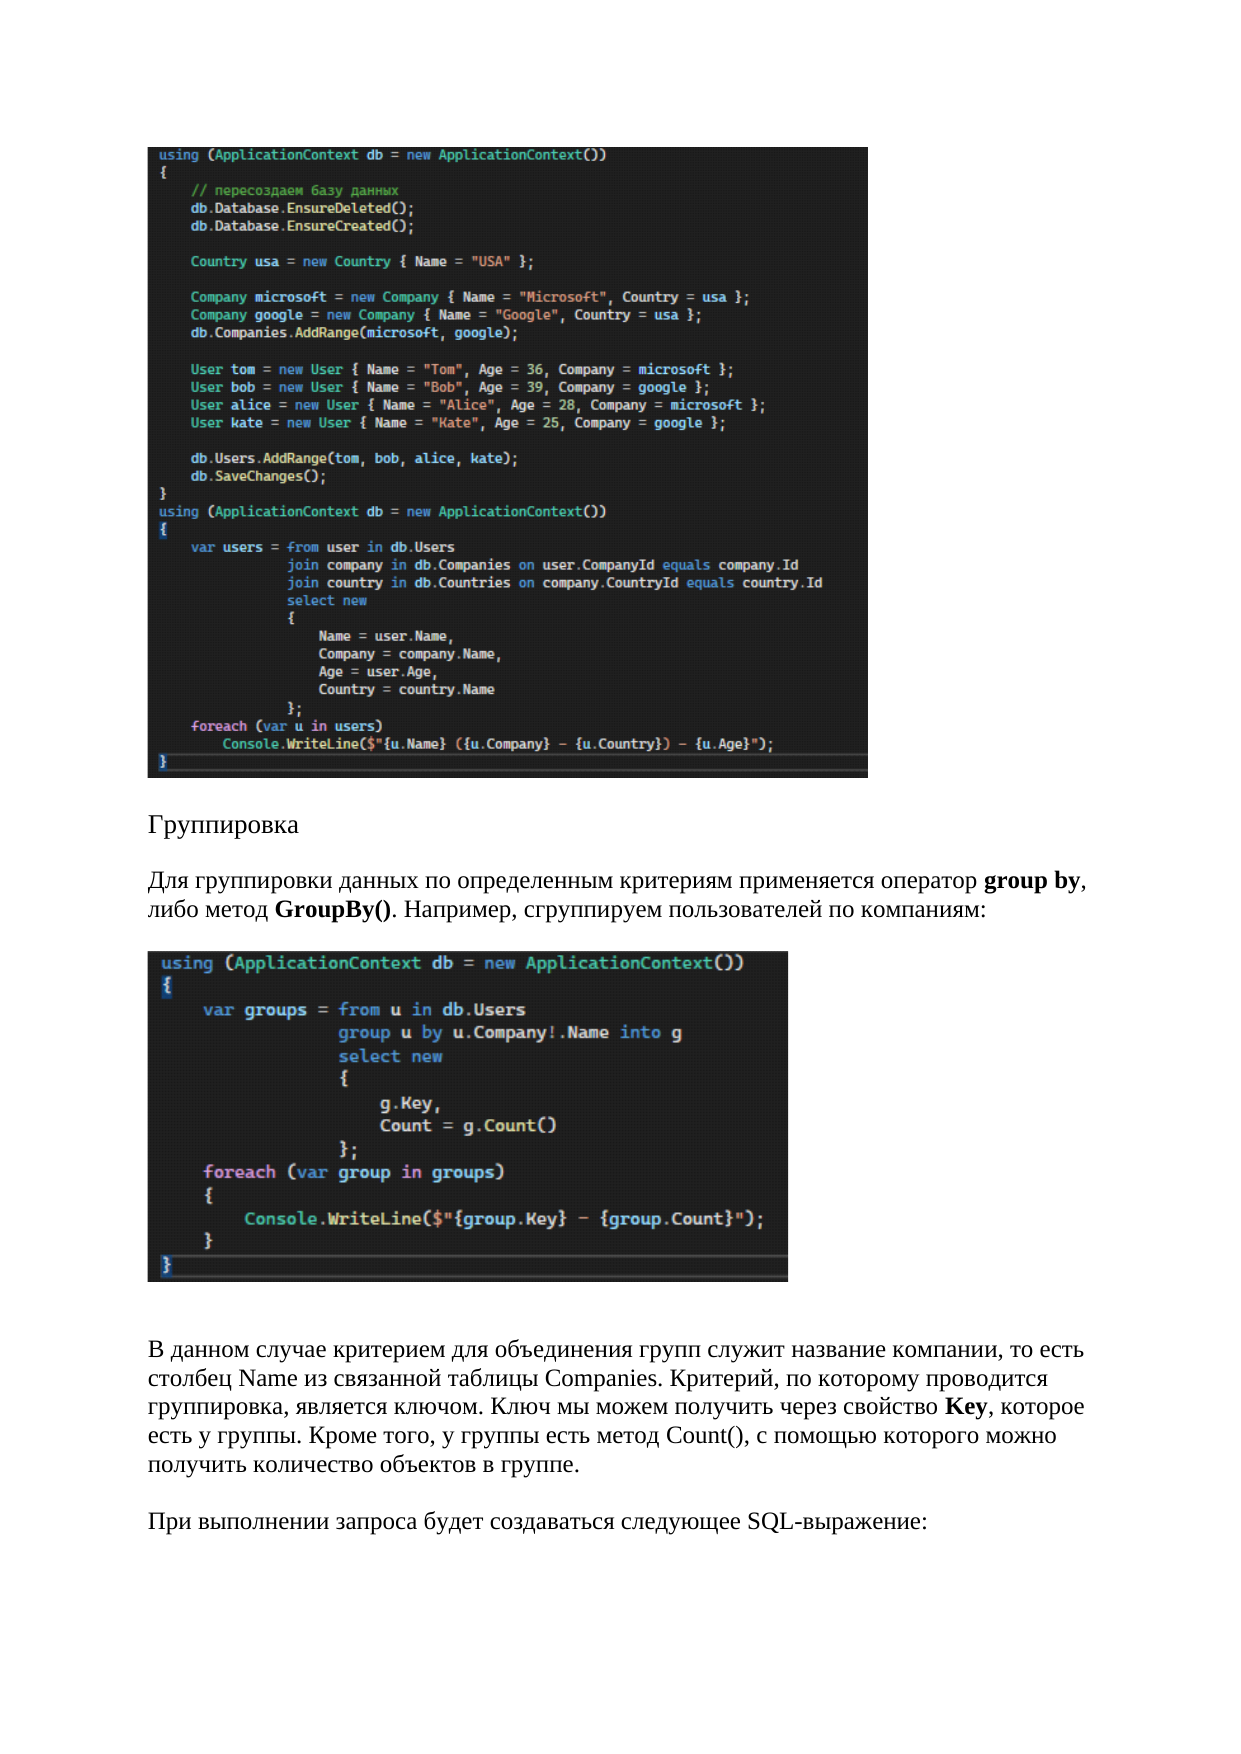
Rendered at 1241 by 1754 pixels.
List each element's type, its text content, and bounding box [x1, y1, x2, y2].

picture [147, 147, 868, 778]
text При выполнении запроса будет создаваться следующее SQL-выражение: [148, 1506, 1093, 1535]
text Для группировки данных по определенным критериям применяется оператор group by, либо метод GroupBy(). Например, сгруппируем пользователей по компаниям: [148, 865, 1093, 923]
text Группировка [148, 808, 1093, 839]
picture [147, 951, 789, 1282]
text В данном случае критерием для объединения групп служит название компании, то есть столбец Name из связанной таблицы Companies. Критерий, по которому проводится группировка, является ключом. Ключ мы можем получить через свойство Key, которое есть у группы. Кроме того, у группы есть метод Count(), с помощью которого можно получить количество объектов в группе. [148, 1334, 1093, 1478]
